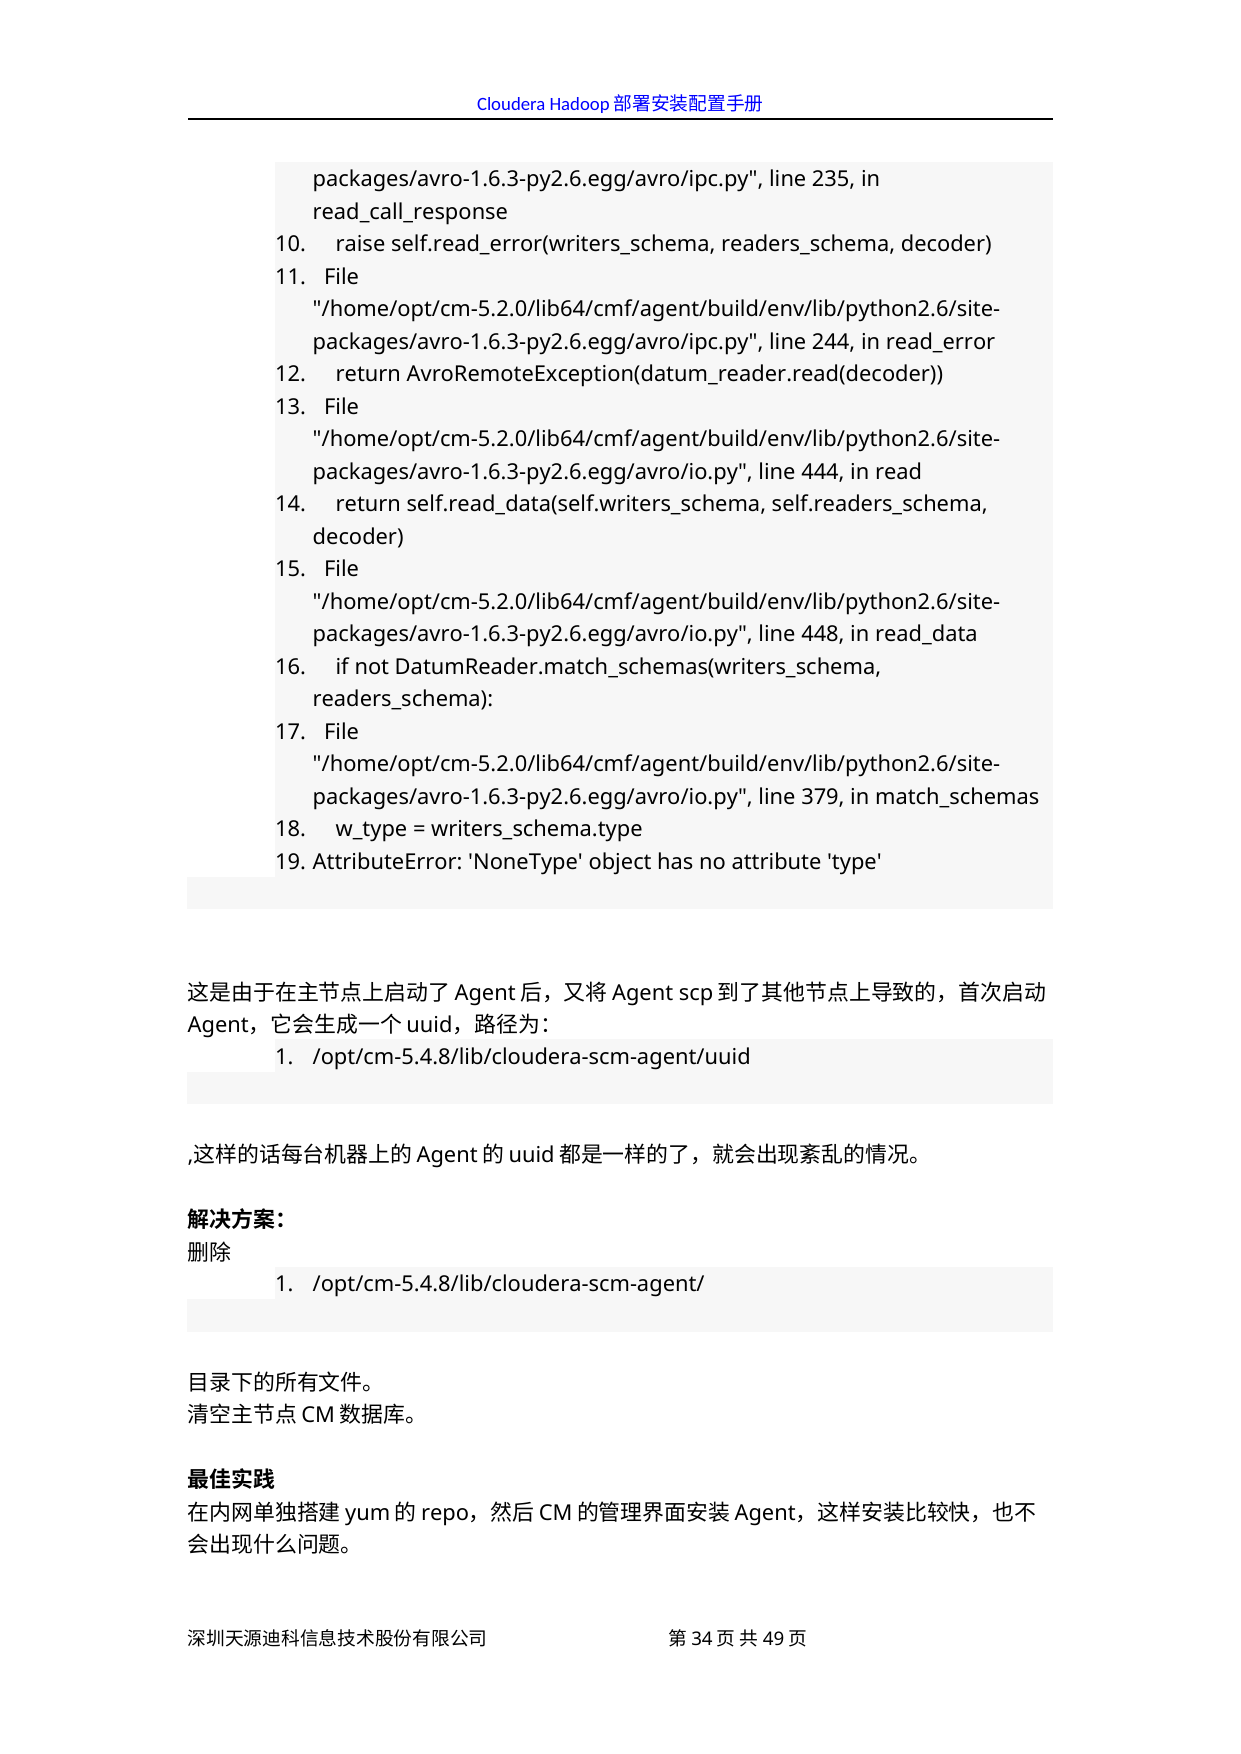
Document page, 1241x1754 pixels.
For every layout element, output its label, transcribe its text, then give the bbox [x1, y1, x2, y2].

list raise self.read_error(writers_schema, readers_schema, decoder) [275, 227, 1053, 259]
text 最佳实践 [187, 1462, 1053, 1494]
list return self.read_data(self.writers_schema, self.readers_schema, decoder) [275, 487, 1053, 552]
list return AvroRemoteException(datum_reader.read(decoder)) [275, 357, 1053, 389]
list /opt/cm-5.4.8/lib/cloudera-scm-agent/uuid [275, 1039, 1053, 1072]
list File "/home/opt/cm-5.2.0/lib64/cmf/agent/build/env/lib/python2.6/site-packages/avro-1.6.3-py2.6.egg/avro/io.py", line 379, in match_schemas [275, 714, 1053, 812]
text 这是由于在主节点上启动了Agent后，又将Agent scp到了其他节点上导致的，首次启动Agent，它会生成一个uuid，路径为： [187, 974, 1053, 1039]
list File "/home/opt/cm-5.2.0/lib64/cmf/agent/build/env/lib/python2.6/site-packages/avro-1.6.3-py2.6.egg/avro/ipc.py", line 244, in read_error [275, 259, 1053, 357]
text ,这样的话每台机器上的Agent的uuid都是一样的了，就会出现紊乱的情况。 [187, 1104, 1053, 1169]
list /opt/cm-5.4.8/lib/cloudera-scm-agent/ [275, 1267, 1053, 1299]
text 目录下的所有文件。 [187, 1332, 1053, 1397]
list AttributeError: 'NoneType' object has no attribute 'type' [275, 844, 1053, 877]
text 在内网单独搭建yum的repo，然后CM的管理界面安装Agent，这样安装比较快，也不会出现什么问题。 [187, 1494, 1053, 1559]
list File "/home/opt/cm-5.2.0/lib64/cmf/agent/build/env/lib/python2.6/site-packages/avro-1.6.3-py2.6.egg/avro/io.py", line 448, in read_data [275, 552, 1053, 649]
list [275, 162, 1053, 227]
text 解决方案： [187, 1202, 1053, 1234]
list if not DatumReader.match_schemas(writers_schema, readers_schema): [275, 649, 1053, 714]
text 删除 [187, 1234, 1053, 1267]
list w_type = writers_schema.type [275, 812, 1053, 844]
list File "/home/opt/cm-5.2.0/lib64/cmf/agent/build/env/lib/python2.6/site-packages/avro-1.6.3-py2.6.egg/avro/io.py", line 444, in read [275, 389, 1053, 487]
text 清空主节点CM数据库。 [187, 1397, 1053, 1429]
